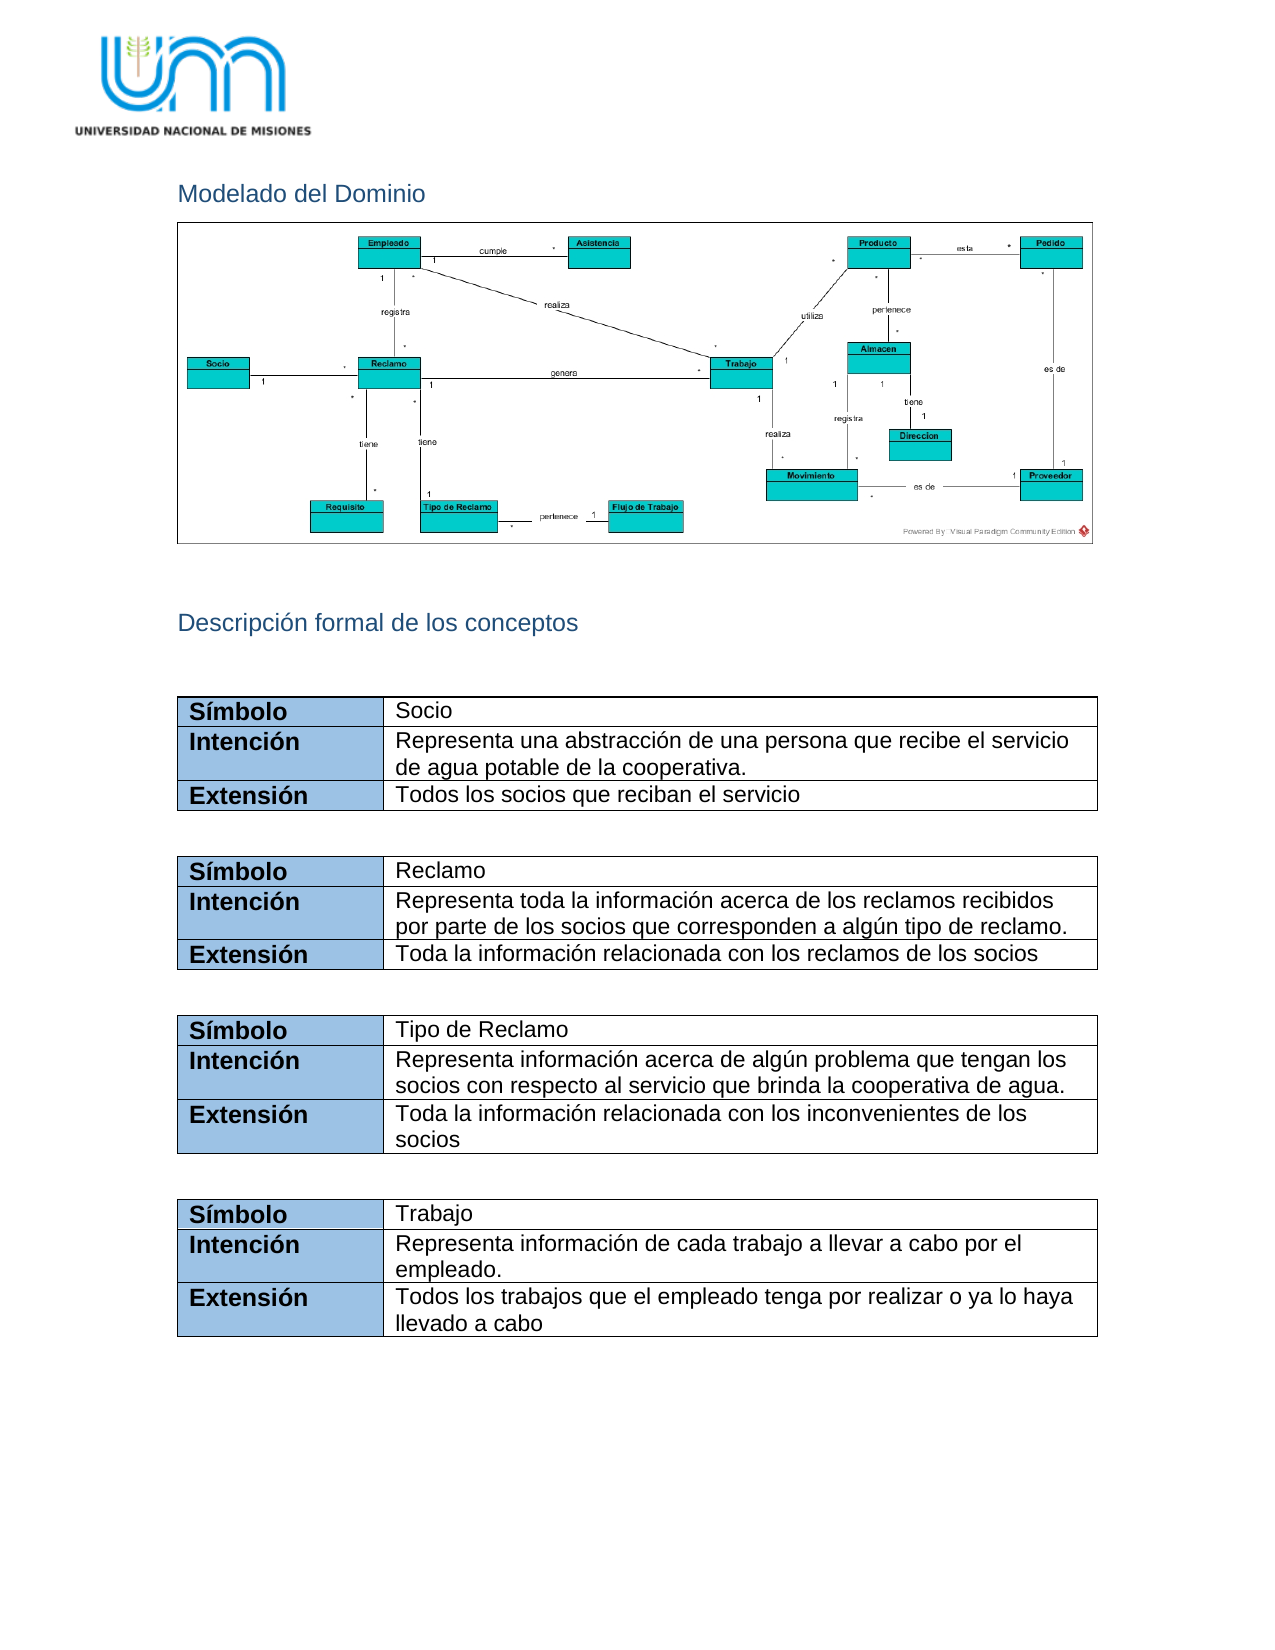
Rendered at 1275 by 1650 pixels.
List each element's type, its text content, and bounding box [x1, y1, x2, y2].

table_cell Extensión [178, 1100, 383, 1153]
table_cell Extensión [178, 1283, 383, 1336]
table_cell Todos los trabajos que el empleado tenga por realizar o ya lo haya llevado a cabo [384, 1283, 1097, 1336]
table_cell Representa toda la información acerca de los reclamos recibidos por parte de los socios que corresponden a algún tipo de reclamo. [384, 887, 1097, 939]
table_cell Representa una abstracción de una persona que recibe el servicio de agua potable de la cooperativa. [384, 727, 1097, 780]
table_cell Toda la información relacionada con los inconvenientes de los socios [384, 1100, 1097, 1153]
table_header Símbolo [178, 1016, 383, 1045]
picture [65, 32, 322, 138]
table_header Trabajo [384, 1200, 1097, 1228]
subtitle Descripción formal de los conceptos [177, 608, 1098, 636]
table_cell Intención [178, 727, 383, 780]
table_header Símbolo [178, 698, 383, 726]
picture [177, 222, 1093, 544]
subtitle Modelado del Dominio [177, 179, 1098, 208]
table_cell Extensión [178, 940, 383, 969]
table_cell Extensión [178, 781, 383, 810]
table_header Socio [384, 698, 1097, 726]
table_cell Intención [178, 1230, 383, 1282]
table_cell Intención [178, 887, 383, 939]
table_header Tipo de Reclamo [384, 1016, 1097, 1045]
table_cell Representa información de cada trabajo a llevar a cabo por el empleado. [384, 1230, 1097, 1282]
table_cell Toda la información relacionada con los reclamos de los socios [384, 940, 1097, 969]
table_header Reclamo [384, 857, 1097, 886]
table_cell Todos los socios que reciban el servicio [384, 781, 1097, 810]
table_cell Intención [178, 1046, 383, 1099]
table_cell Representa información acerca de algún problema que tengan los socios con respecto al servicio que brinda la cooperativa de agua. [384, 1046, 1097, 1099]
table_header Símbolo [178, 1200, 383, 1228]
table_header Símbolo [178, 857, 383, 886]
